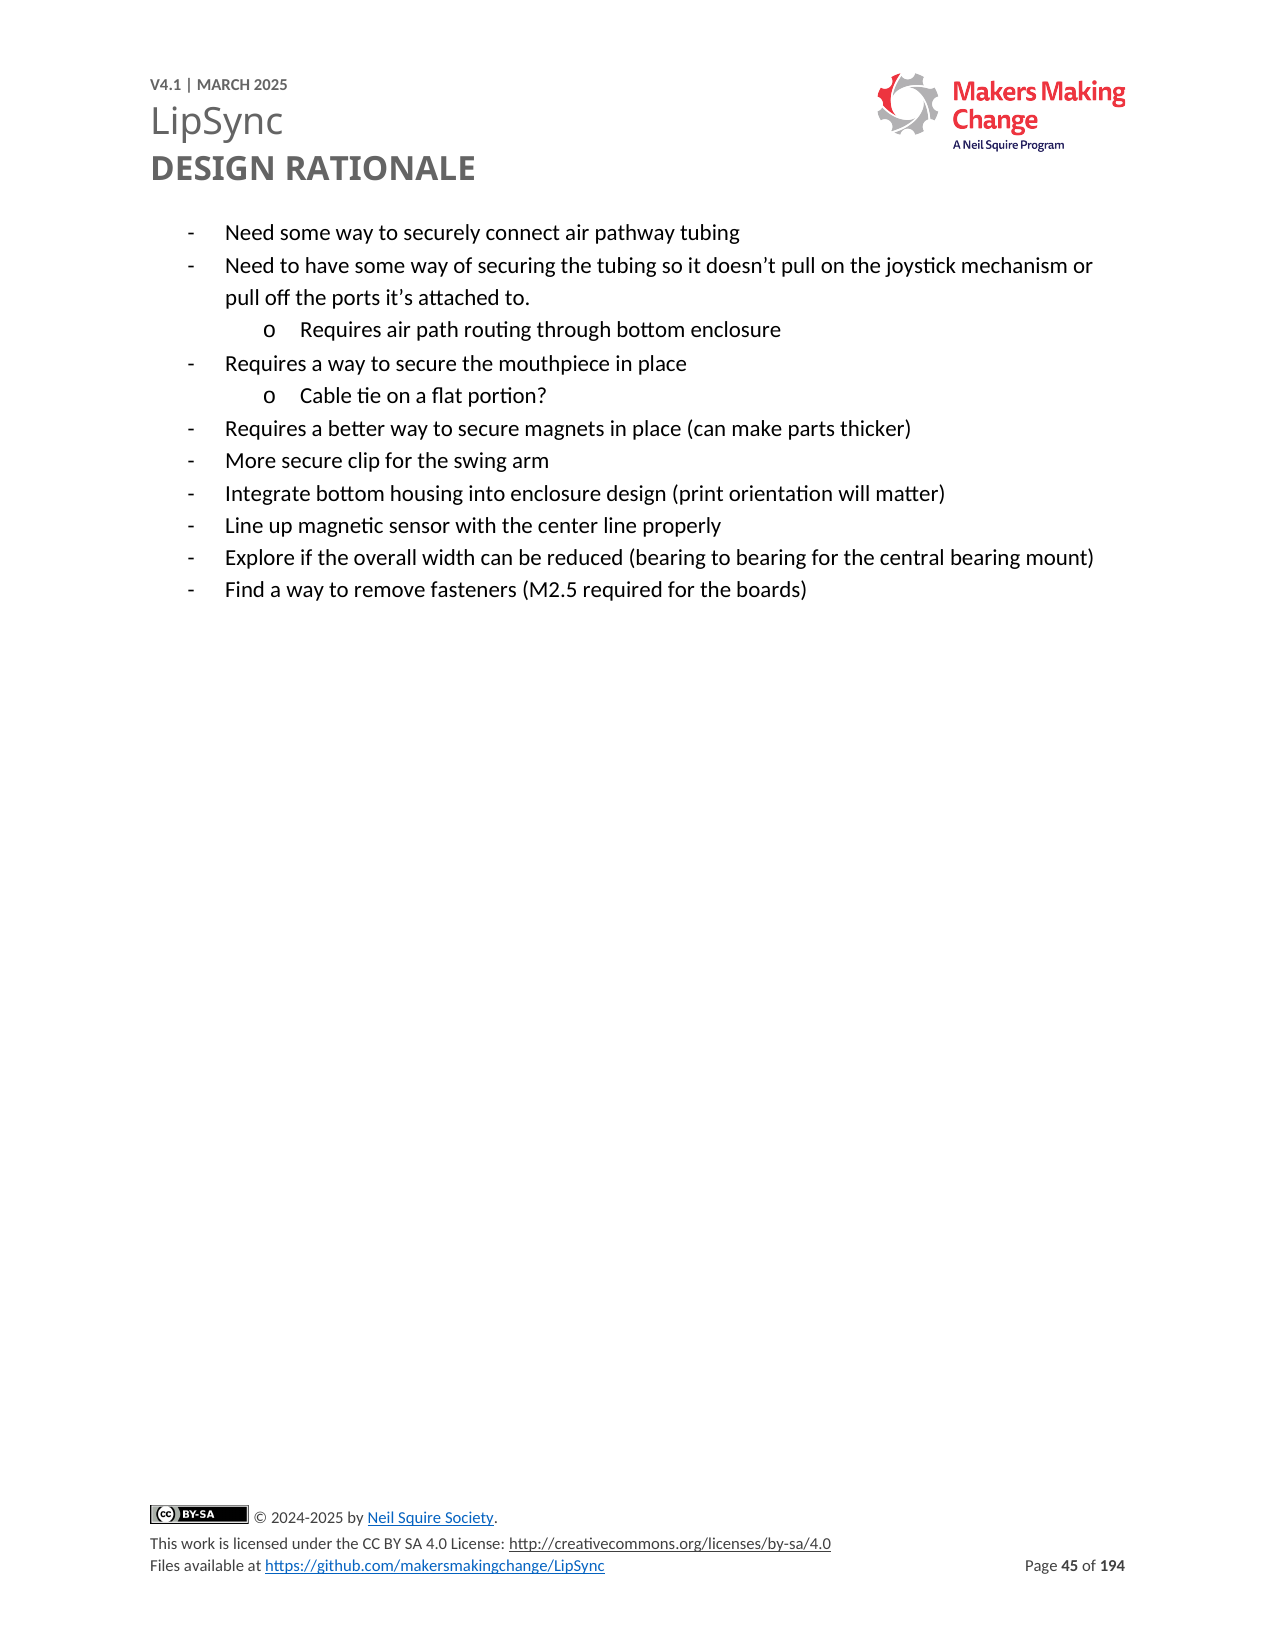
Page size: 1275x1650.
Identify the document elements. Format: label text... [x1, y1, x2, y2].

picture [877, 73, 1125, 152]
list Line up magnetic sensor with the center line properly [187, 511, 1125, 539]
list More secure clip for the swing arm [187, 447, 1125, 474]
list Requires air path routing through bottom enclosure [262, 315, 1125, 344]
list Integrate bottom housing into enclosure design (print orientation will matter) [187, 479, 1125, 507]
list Requires a better way to secure magnets in place (can make parts thicker) [187, 414, 1125, 442]
list Requires a way to secure the mouthpiece in place [187, 349, 1125, 377]
list Find a way to remove fasteners (M2.5 required for the boards) [187, 575, 1125, 603]
list Need some way to securely connect air pathway tubing [187, 218, 1125, 247]
picture [150, 1505, 249, 1524]
list Explore if the overall width can be reduced (bearing to bearing for the central bearing mount) [187, 543, 1125, 571]
list Need to have some way of securing the tubing so it doesn’t pull on the joystick mechanism or pull off the ports it’s attached to. [187, 251, 1125, 311]
list Cable tie on a flat portion? [262, 381, 1125, 410]
